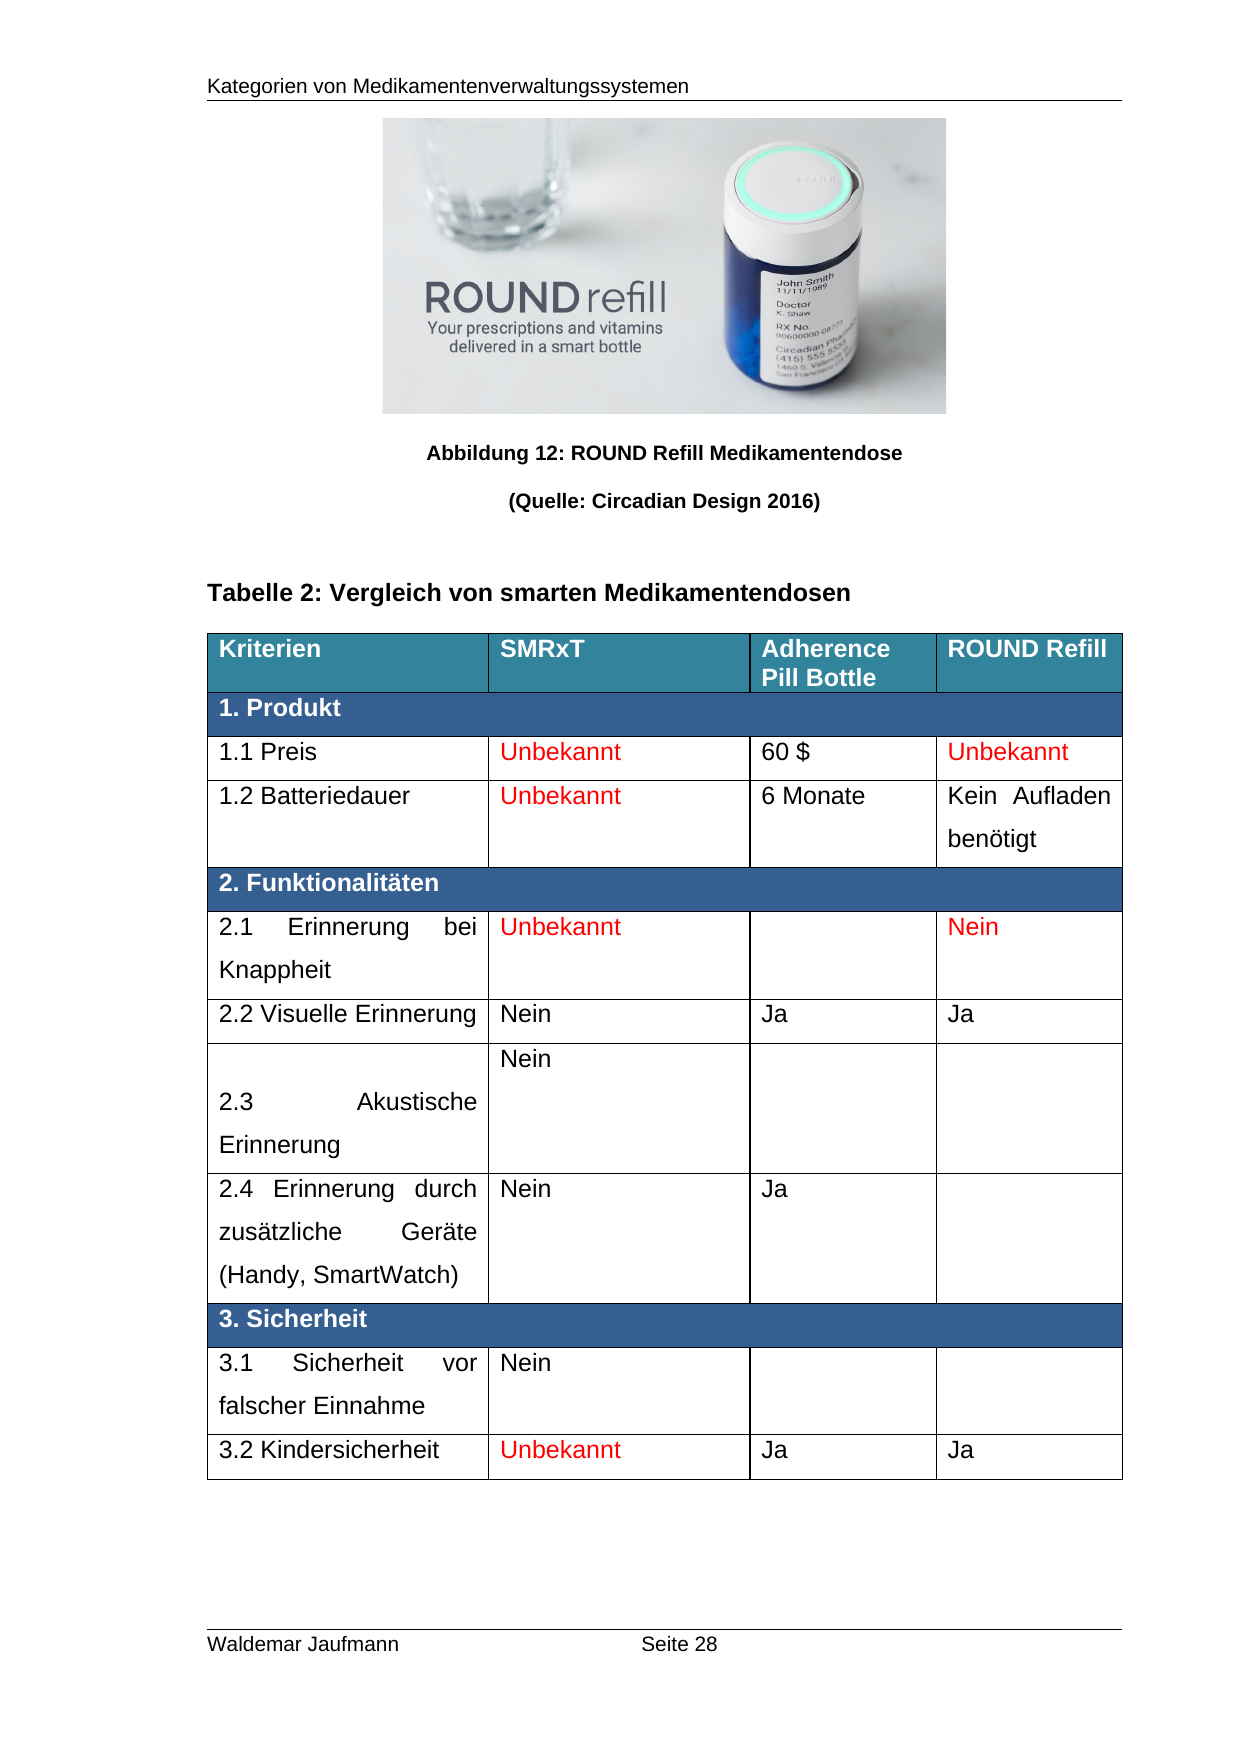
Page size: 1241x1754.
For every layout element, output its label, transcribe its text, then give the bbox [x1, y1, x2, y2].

table_cell Unbekannt [937, 737, 1122, 780]
table_header Kriterien [208, 634, 488, 692]
table_cell 2.2 Visuelle Erinnerung [208, 1000, 488, 1042]
table_cell Ja [937, 1000, 1122, 1042]
table_cell [751, 1044, 936, 1173]
text (Quelle: Circadian Design 2016) [207, 489, 1122, 513]
table_cell Nein [489, 1174, 749, 1303]
picture [382, 118, 947, 414]
table_cell 1.2 Batteriedauer [208, 781, 488, 867]
table_cell Ja [751, 1000, 936, 1042]
table_cell Nein [489, 1348, 749, 1434]
table_cell 1. Produkt [208, 693, 1122, 736]
table_header Adherence Pill Bottle [751, 634, 936, 692]
table_cell Ja [751, 1435, 936, 1478]
table_cell Ja [751, 1174, 936, 1303]
table_cell [937, 1174, 1122, 1303]
table_cell 60 $ [751, 737, 936, 780]
table_cell Nein [937, 912, 1122, 998]
table_cell 3.2 Kindersicherheit [208, 1435, 488, 1478]
table_cell Unbekannt [489, 781, 749, 867]
table_cell 6 Monate [751, 781, 936, 867]
table_cell Unbekannt [489, 737, 749, 780]
table_cell Nein [489, 1000, 749, 1042]
text Abbildung 12: ROUND Refill Medikamentendose [207, 441, 1122, 465]
table_cell Ja [937, 1435, 1122, 1478]
table_header SMRxT [489, 634, 749, 692]
table_cell 2.3 Akustische Erinnerung [208, 1044, 488, 1173]
table_cell [751, 1348, 936, 1434]
table_cell 2.1 Erinnerung bei Knappheit [208, 912, 488, 998]
table_cell [751, 912, 936, 998]
table_cell 3.1 Sicherheit vor falscher Einnahme [208, 1348, 488, 1434]
table_cell [937, 1348, 1122, 1434]
text Tabelle 2: Vergleich von smarten Medikamentendosen [207, 578, 1122, 606]
table_cell [937, 1044, 1122, 1173]
table_cell Nein [489, 1044, 749, 1173]
table_cell Unbekannt [489, 912, 749, 998]
table_cell 3. Sicherheit [208, 1304, 1122, 1347]
table_cell 1.1 Preis [208, 737, 488, 780]
table_cell 2. Funktionalitäten [208, 868, 1122, 911]
table_cell Kein Aufladen benötigt [937, 781, 1122, 867]
table_cell Unbekannt [489, 1435, 749, 1478]
table_header ROUND Refill [937, 634, 1122, 692]
table_cell 2.4 Erinnerung durch zusätzliche Geräte (Handy, SmartWatch) [208, 1174, 488, 1303]
